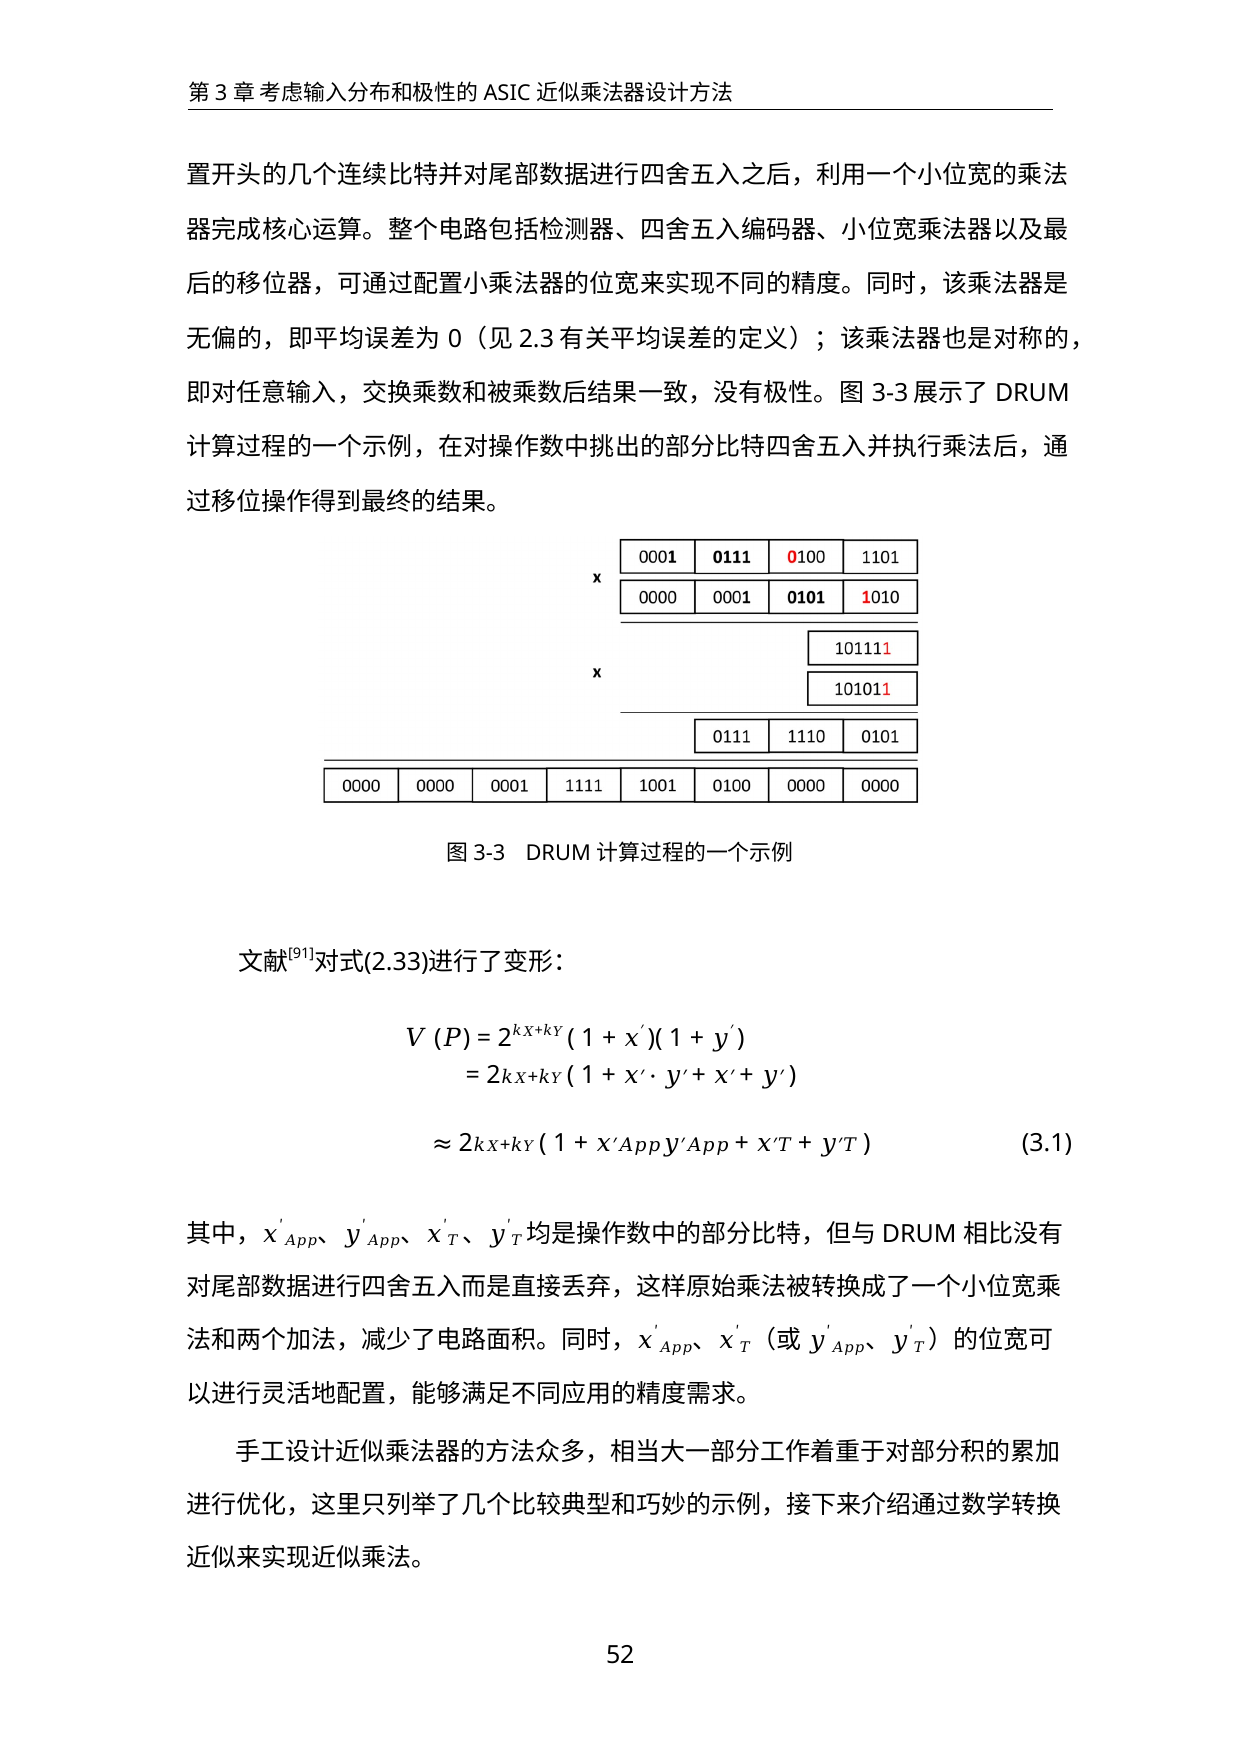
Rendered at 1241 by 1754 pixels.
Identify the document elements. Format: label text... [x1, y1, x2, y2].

text 文献[91]对式(2.33)进行了变形： [238, 941, 1054, 977]
text 其中，𝑥′𝐴𝑝𝑝、𝑦′𝐴𝑝𝑝、𝑥′𝑇 、𝑦′𝑇 均是操作数中的部分比特，但与 DRUM 相比没有对尾部数据进行四舍五入而是直接丢弃，这样原始乘法被转换成了一个小位宽乘法和两个加法，减少了电路面积。同时，𝑥′𝐴𝑝𝑝、𝑥′𝑇（或 𝑦′𝐴𝑝𝑝、𝑦′𝑇 ）的位宽可以进行灵活地配置，能够满足不同应用的精度需求。 [186, 1213, 1072, 1409]
text 图 3-3 DRUM 计算过程的一个示例 [172, 835, 1072, 867]
text ≈ 2𝑘𝑋+𝑘𝑌 ( 1 + 𝑥′𝐴𝑝𝑝𝑦′𝐴𝑝𝑝 + 𝑥′𝑇 + 𝑦′𝑇 ) (3.1) [172, 1125, 1072, 1159]
text 𝑉 (𝑃) = 2𝑘𝑋+𝑘𝑌 ( 1 + 𝑥′ )( 1 + 𝑦′ ) [404, 1020, 1072, 1054]
picture [317, 536, 923, 805]
text 手工设计近似乘法器的方法众多，相当大一部分工作着重于对部分积的累加进行优化，这里只列举了几个比较典型和巧妙的示例，接下来介绍通过数学转换近似来实现近似乘法。 [186, 1431, 1072, 1574]
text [186, 155, 1070, 517]
text = 2𝑘𝑋+𝑘𝑌 ( 1 + 𝑥′ ⋅ 𝑦′ + 𝑥′ + 𝑦′ ) [359, 1057, 902, 1091]
